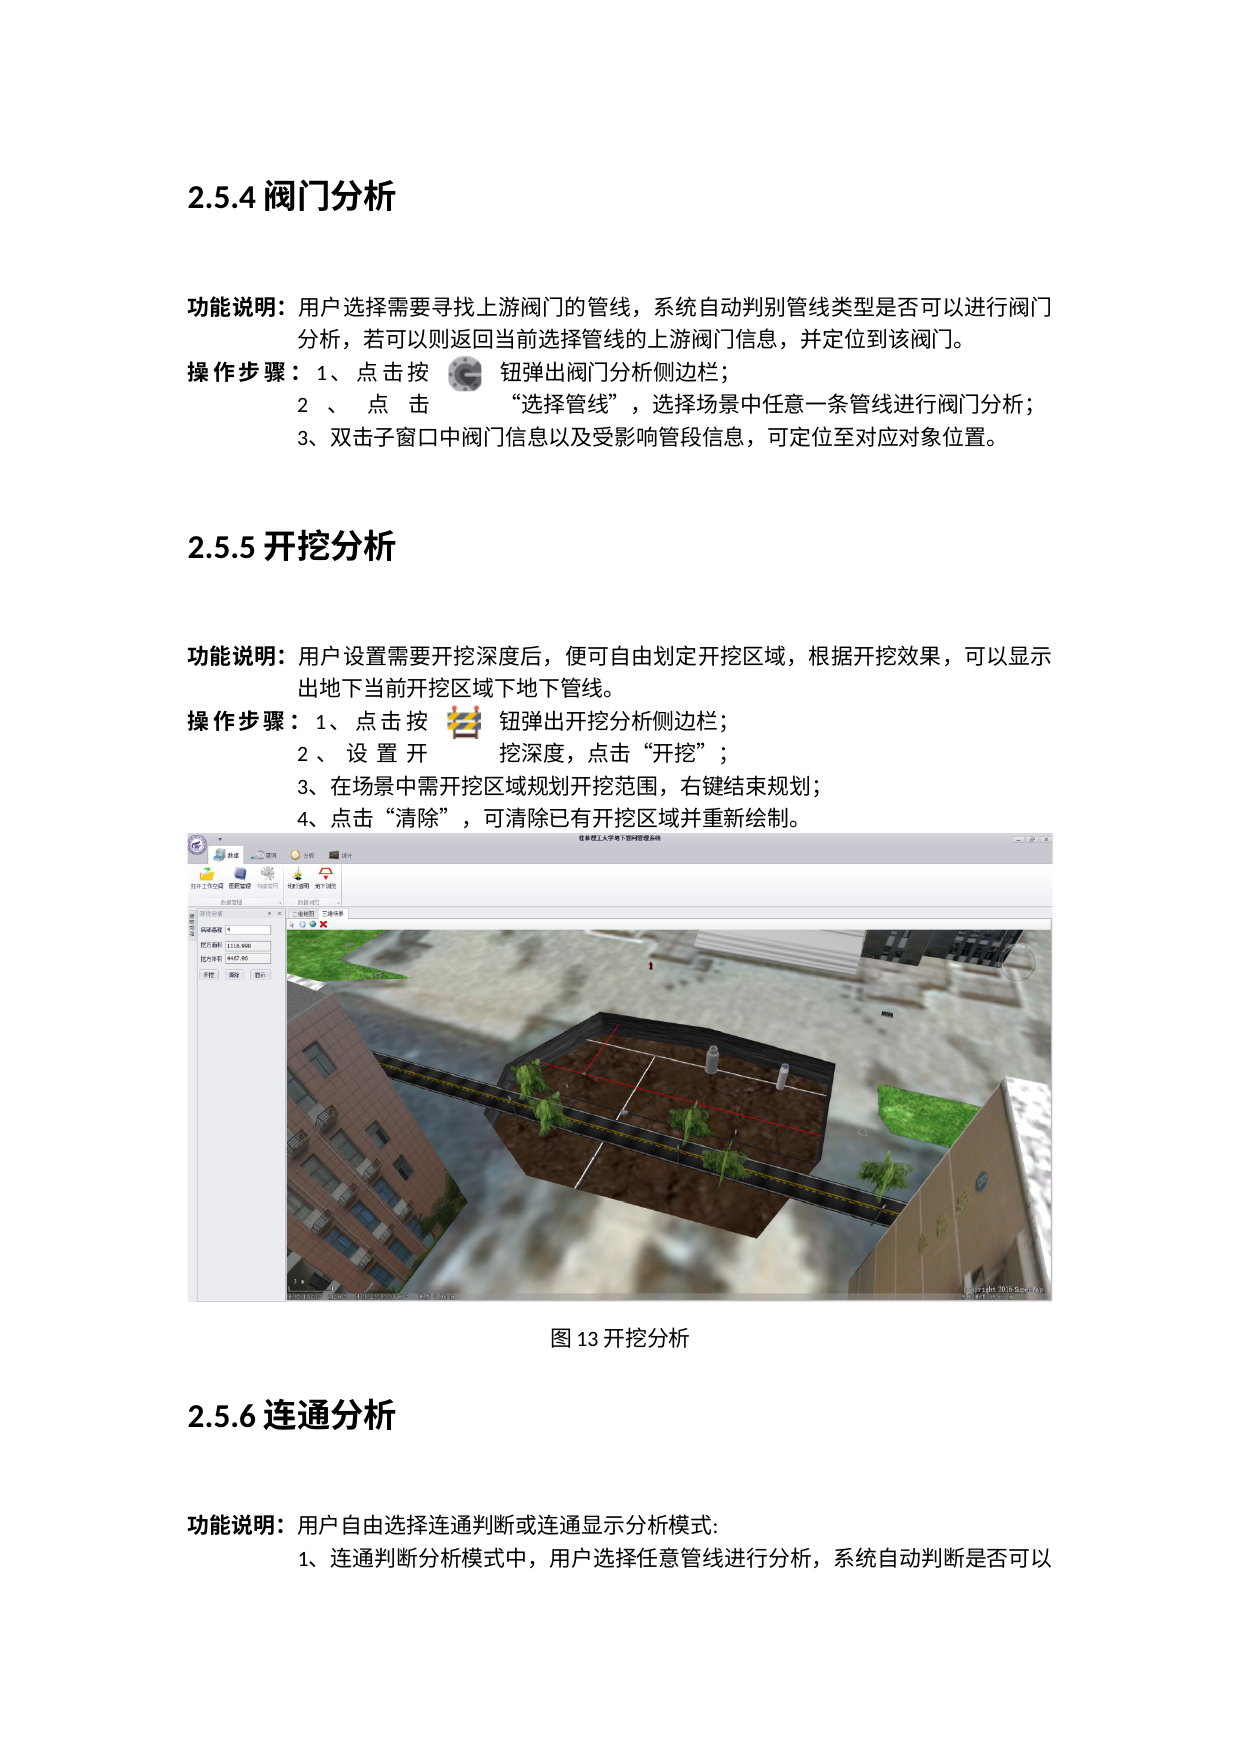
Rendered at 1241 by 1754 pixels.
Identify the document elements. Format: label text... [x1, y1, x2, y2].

text 操作步骤：1、点击按钮弹出阀门分析侧边栏； [187, 354, 1053, 387]
text 操作步骤：1、点击按钮弹出开挖分析侧边栏； [187, 703, 1053, 736]
picture [187, 833, 1053, 1302]
subtitle 2.5.4 阀门分析 [187, 162, 1053, 227]
text 3、双击子窗口中阀门信息以及受影响管段信息，可定位至对应对象位置。 [187, 419, 1053, 452]
text 4、点击“清除”，可清除已有开挖区域并重新绘制。 [187, 801, 1053, 833]
text 功能说明：用户选择需要寻找上游阀门的管线，系统自动判别管线类型是否可以进行阀门分析，若可以则返回当前选择管线的上游阀门信息，并定位到该阀门。 [187, 289, 1053, 354]
subtitle 2.5.5 开挖分析 [187, 511, 1053, 576]
picture [446, 704, 481, 739]
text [297, 1540, 1053, 1573]
text 2、点击“选择管线”，选择场景中任意一条管线进行阀门分析； [187, 387, 1053, 419]
text 3、在场景中需开挖区域规划开挖范围，右键结束规划； [187, 768, 1053, 801]
picture [446, 355, 481, 390]
subtitle 2.5.6 连通分析 [187, 1381, 1053, 1446]
text 2、设置开挖深度，点击“开挖”； [187, 736, 1053, 768]
text 图13 开挖分析 [187, 1321, 1053, 1353]
text 功能说明：用户设置需要开挖深度后，便可自由划定开挖区域，根据开挖效果，可以显示出地下当前开挖区域下地下管线。 [187, 638, 1053, 703]
text 功能说明：用户自由选择连通判断或连通显示分析模式: [187, 1508, 1053, 1540]
